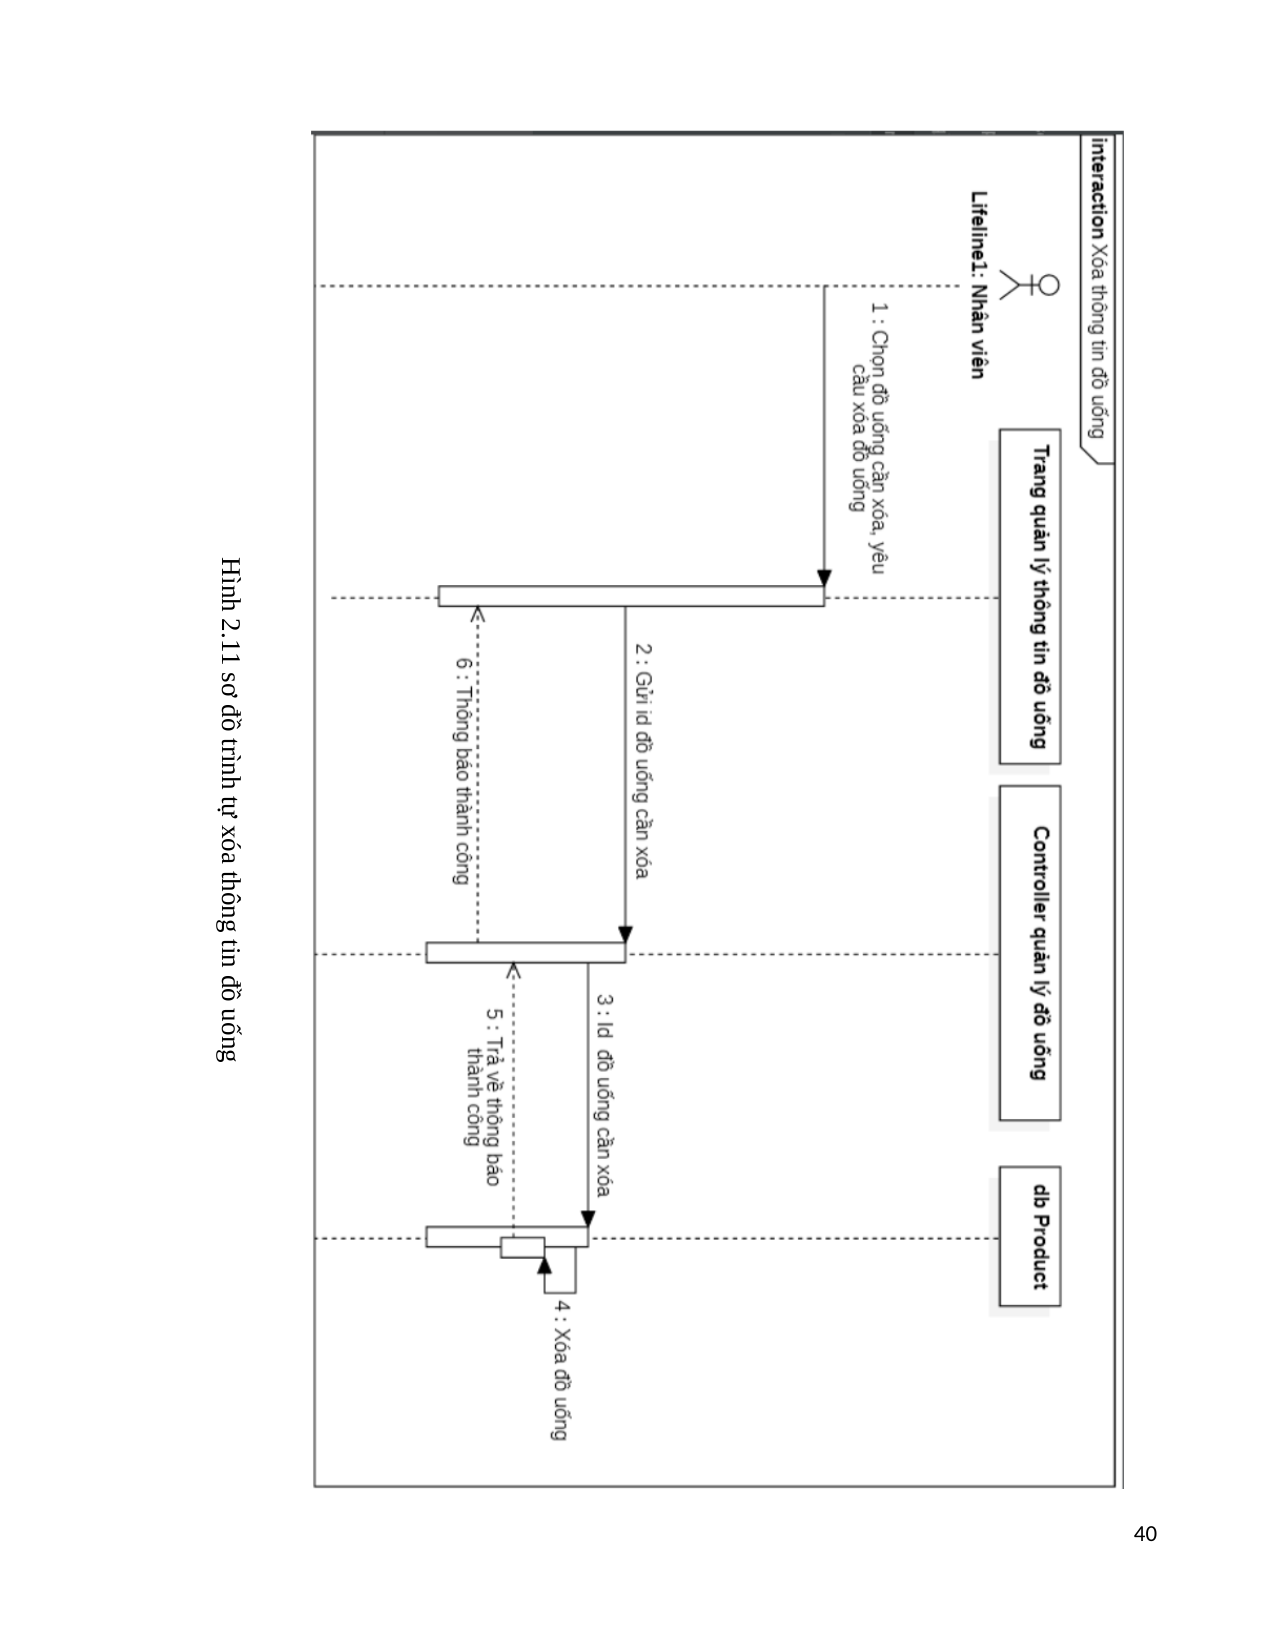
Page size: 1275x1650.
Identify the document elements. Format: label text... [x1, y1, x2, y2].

picture [311, 132, 1123, 1488]
table_cell [271, 118, 1156, 1502]
table_cell Hình 2.11 sơ đồ trình tự xóa thông tin đồ uống [191, 118, 271, 1502]
